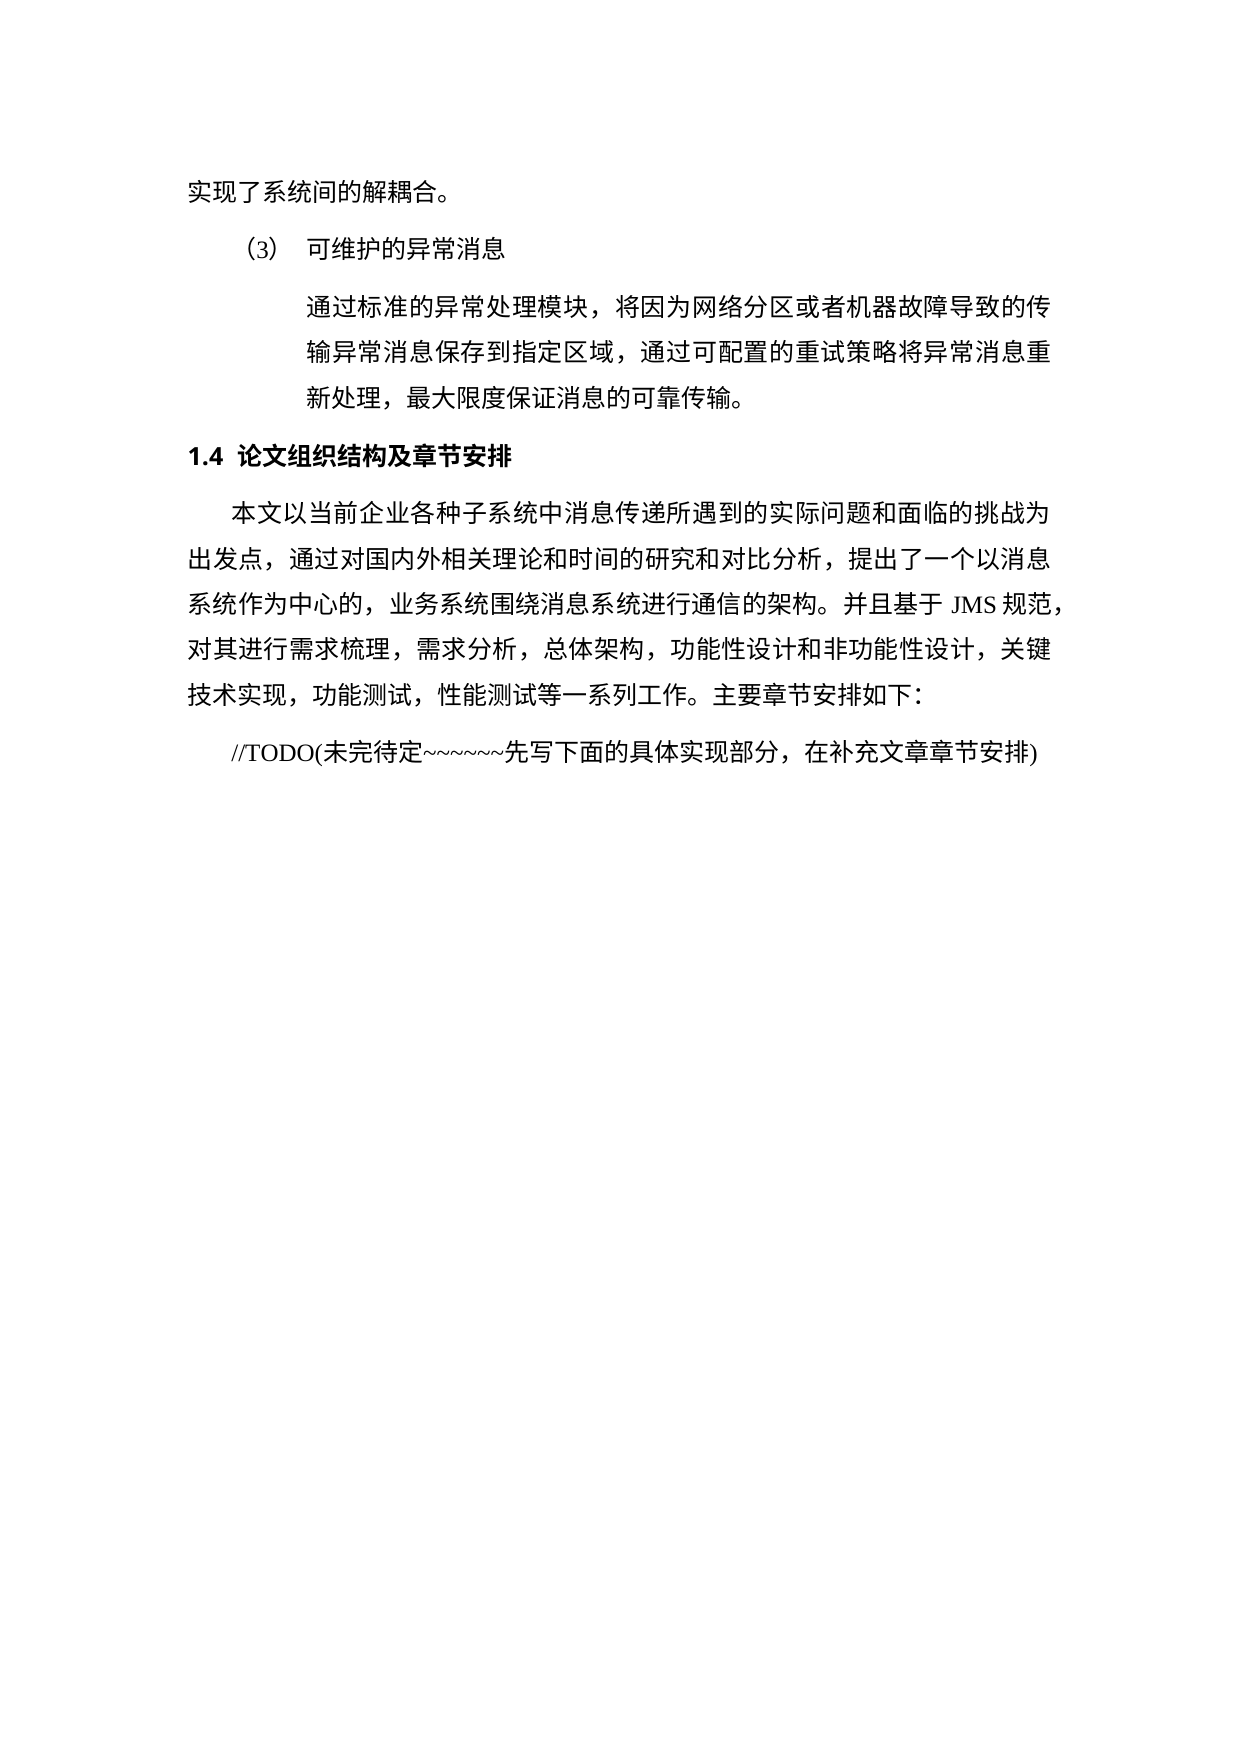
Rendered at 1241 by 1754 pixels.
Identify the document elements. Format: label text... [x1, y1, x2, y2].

text //TODO(未完待定~~~~~~先写下面的具体实现部分，在补充文章章节安排) [187, 733, 1053, 769]
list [187, 172, 1053, 208]
list 论文组织结构及章节安排 [187, 436, 1050, 472]
list 通过标准的异常处理模块，将因为网络分区或者机器故障导致的传输异常消息保存到指定区域，通过可配置的重试策略将异常消息重新处理，最大限度保证消息的可靠传输。 [306, 288, 1053, 414]
list 可维护的异常消息 [231, 230, 1053, 266]
text 本文以当前企业各种子系统中消息传递所遇到的实际问题和面临的挑战为出发点，通过对国内外相关理论和时间的研究和对比分析，提出了一个以消息系统作为中心的，业务系统围绕消息系统进行通信的架构。并且基于JMS规范，对其进行需求梳理，需求分析，总体架构，功能性设计和非功能性设计，关键技术实现，功能测试，性能测试等一系列工作。主要章节安排如下： [187, 494, 1053, 711]
